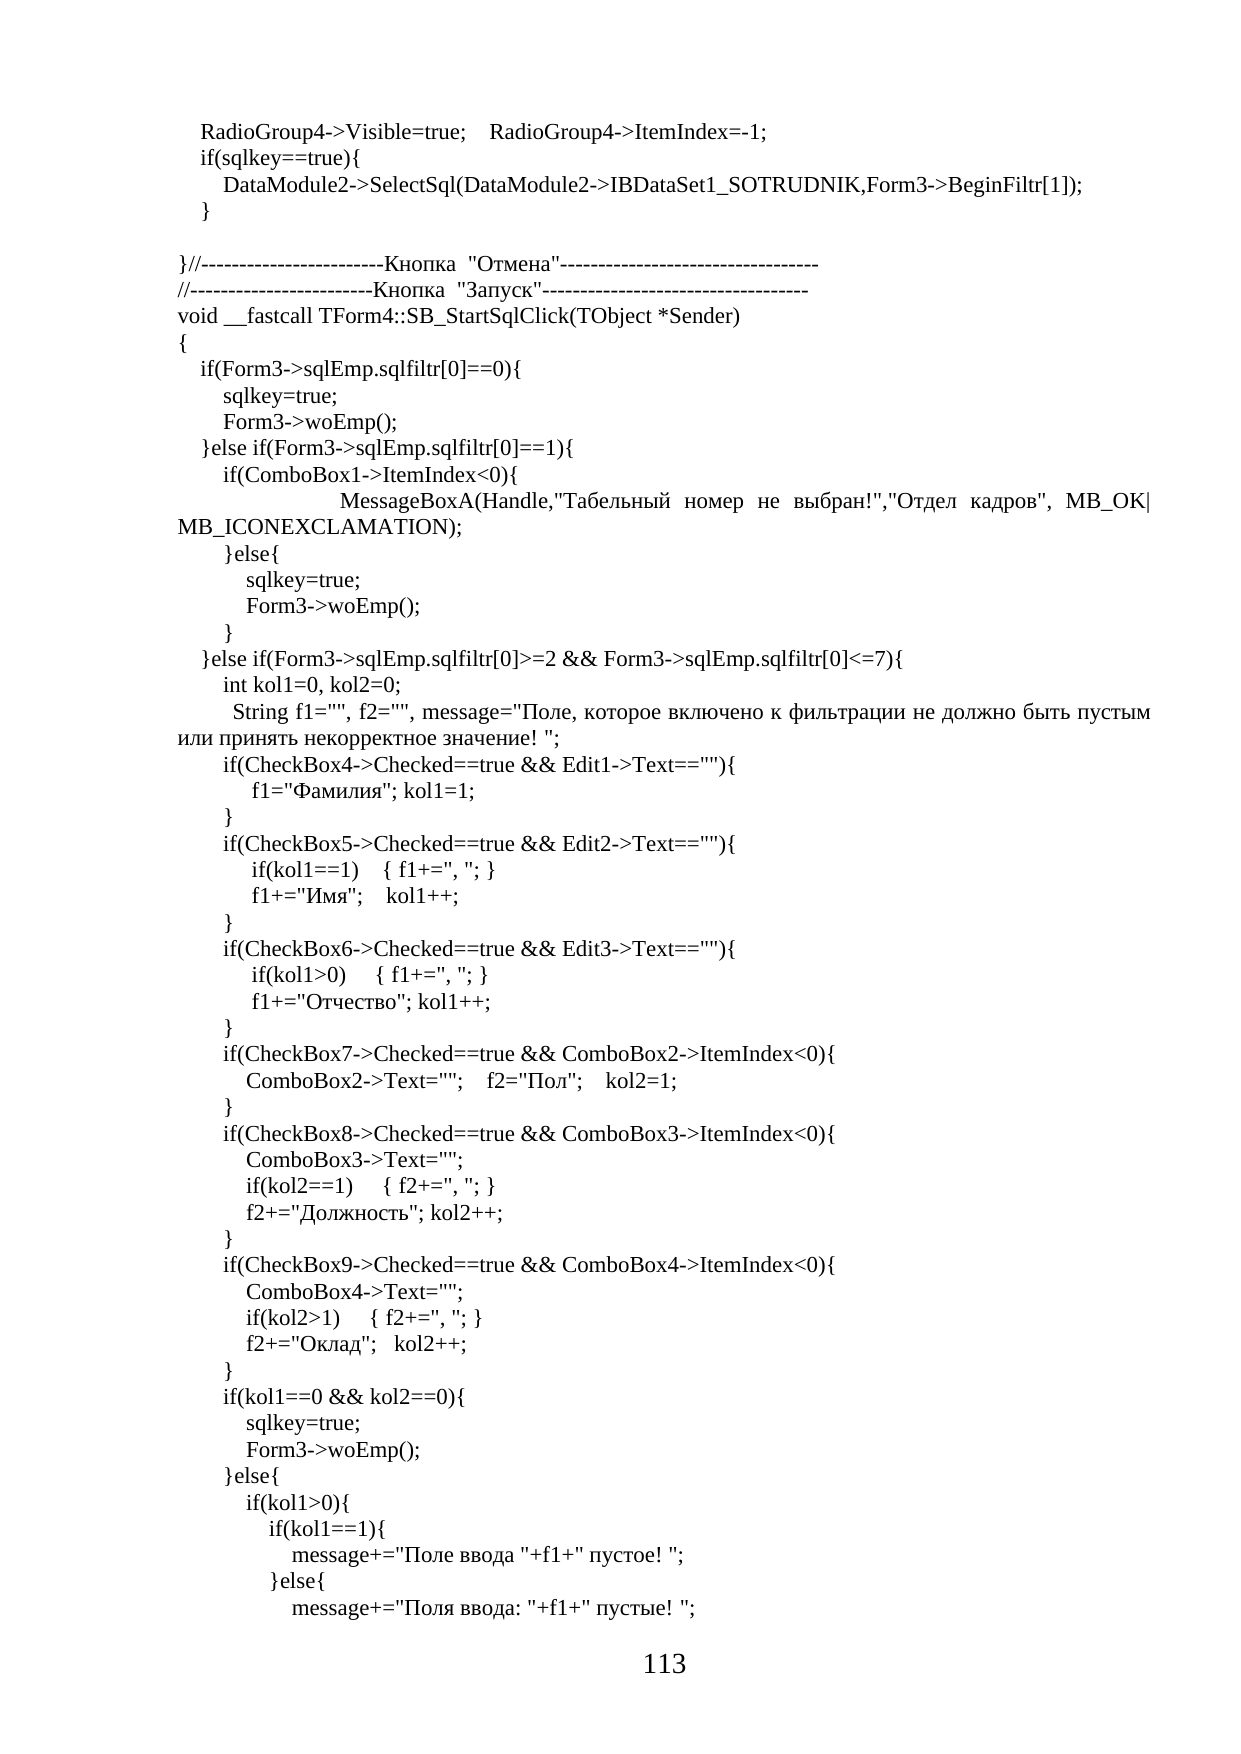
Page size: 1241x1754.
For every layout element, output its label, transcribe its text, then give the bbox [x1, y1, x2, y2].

text if(ComboBox1->ItemIndex<0){ [177, 461, 1152, 487]
text ComboBox4->Text=""; [177, 1278, 1152, 1304]
text DataModule2->SelectSql(DataModule2->IBDataSet1_SOTRUDNIK,Form3->BeginFiltr[1]); [177, 171, 1152, 197]
text if(kol1==0 && kol2==0){ [177, 1383, 1152, 1409]
text }else{ [177, 1462, 1152, 1488]
text } [177, 1357, 1152, 1383]
text if(kol2==1) { f2+=", "; } [177, 1172, 1152, 1199]
text ComboBox2->Text=""; f2="Пол"; kol2=1; [177, 1067, 1152, 1093]
text Form3->woEmp(); [177, 1436, 1152, 1462]
text String f1="", f2="", message="Поле, которое включено к фильтрации не должно быть пустым или принять некорректное значение! "; [177, 698, 1152, 751]
text }else{ [177, 1568, 1152, 1594]
text if(kol2>1) { f2+=", "; } [177, 1304, 1152, 1330]
text }//------------------------Кнопка "Отмена"---------------------------------- [177, 250, 1152, 276]
text sqlkey=true; [177, 1409, 1152, 1436]
text if(Form3->sqlEmp.sqlfiltr[0]==0){ [177, 355, 1152, 382]
text } [177, 909, 1152, 935]
text if(kol1==1){ [177, 1515, 1152, 1541]
text message+="Поля ввода: "+f1+" пустые! "; [177, 1594, 1152, 1620]
text ComboBox3->Text=""; [177, 1146, 1152, 1172]
text }else if(Form3->sqlEmp.sqlfiltr[0]==1){ [177, 434, 1152, 461]
text if(CheckBox4->Checked==true && Edit1->Text==""){ [177, 751, 1152, 777]
text if(kol1>0){ [177, 1488, 1152, 1515]
text sqlkey=true; [177, 566, 1152, 592]
text { [177, 329, 1152, 355]
text } [177, 619, 1152, 645]
text if(kol1>0) { f1+=", "; } [177, 961, 1152, 988]
text } [177, 197, 1152, 223]
text if(CheckBox9->Checked==true && ComboBox4->ItemIndex<0){ [177, 1251, 1152, 1278]
text f1+="Имя"; kol1++; [177, 882, 1152, 909]
text if(CheckBox5->Checked==true && Edit2->Text==""){ [177, 830, 1152, 856]
text RadioGroup4->Visible=true; RadioGroup4->ItemIndex=-1; [177, 118, 1152, 144]
text sqlkey=true; [177, 382, 1152, 408]
text void __fastcall TForm4::SB_StartSqlClick(TObject *Sender) [177, 303, 1152, 329]
text } [177, 1093, 1152, 1119]
text MessageBoxA(Handle,"Табельный номер не выбран!","Отдел кадров", MB_OK|MB_ICONEXCLAMATION); [177, 487, 1152, 540]
text f2+="Оклад"; kol2++; [177, 1330, 1152, 1357]
text f1="Фамилия"; kol1=1; [177, 777, 1152, 803]
text if(CheckBox7->Checked==true && ComboBox2->ItemIndex<0){ [177, 1041, 1152, 1067]
text int kol1=0, kol2=0; [177, 672, 1152, 698]
text f1+="Отчество"; kol1++; [177, 988, 1152, 1014]
text //------------------------Кнопка "Запуск"----------------------------------- [177, 276, 1152, 303]
text } [177, 803, 1152, 830]
text if(CheckBox6->Checked==true && Edit3->Text==""){ [177, 935, 1152, 961]
text if(CheckBox8->Checked==true && ComboBox3->ItemIndex<0){ [177, 1119, 1152, 1146]
text }else{ [177, 540, 1152, 566]
text message+="Поле ввода "+f1+" пустое! "; [177, 1541, 1152, 1568]
text } [177, 1225, 1152, 1251]
text if(sqlkey==true){ [177, 144, 1152, 171]
text if(kol1==1) { f1+=", "; } [177, 856, 1152, 882]
text Form3->woEmp(); [177, 408, 1152, 434]
text Form3->woEmp(); [177, 592, 1152, 619]
text }else if(Form3->sqlEmp.sqlfiltr[0]>=2 && Form3->sqlEmp.sqlfiltr[0]<=7){ [177, 645, 1152, 672]
text } [177, 1014, 1152, 1041]
text f2+="Должность"; kol2++; [177, 1199, 1152, 1225]
